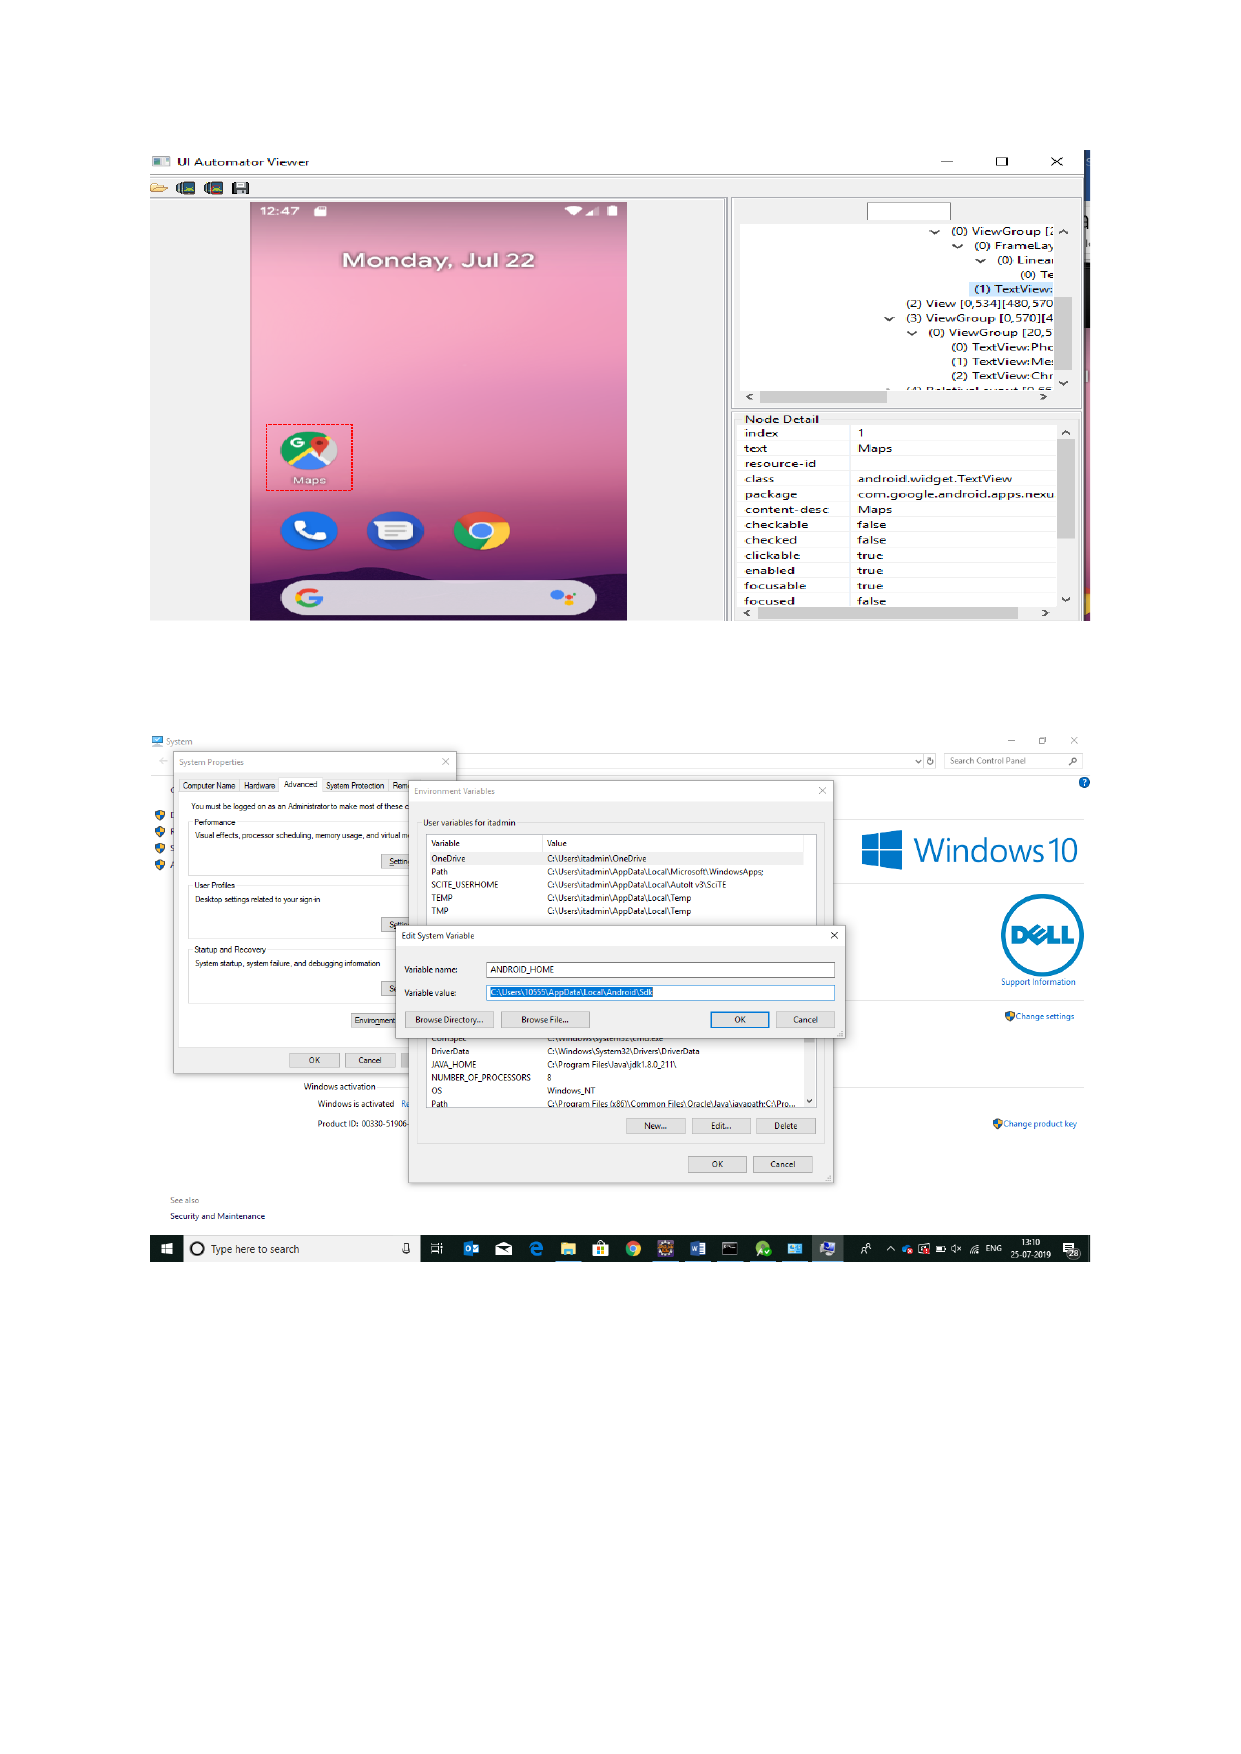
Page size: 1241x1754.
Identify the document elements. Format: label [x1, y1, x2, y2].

picture [150, 150, 1091, 621]
picture [150, 733, 1091, 1262]
